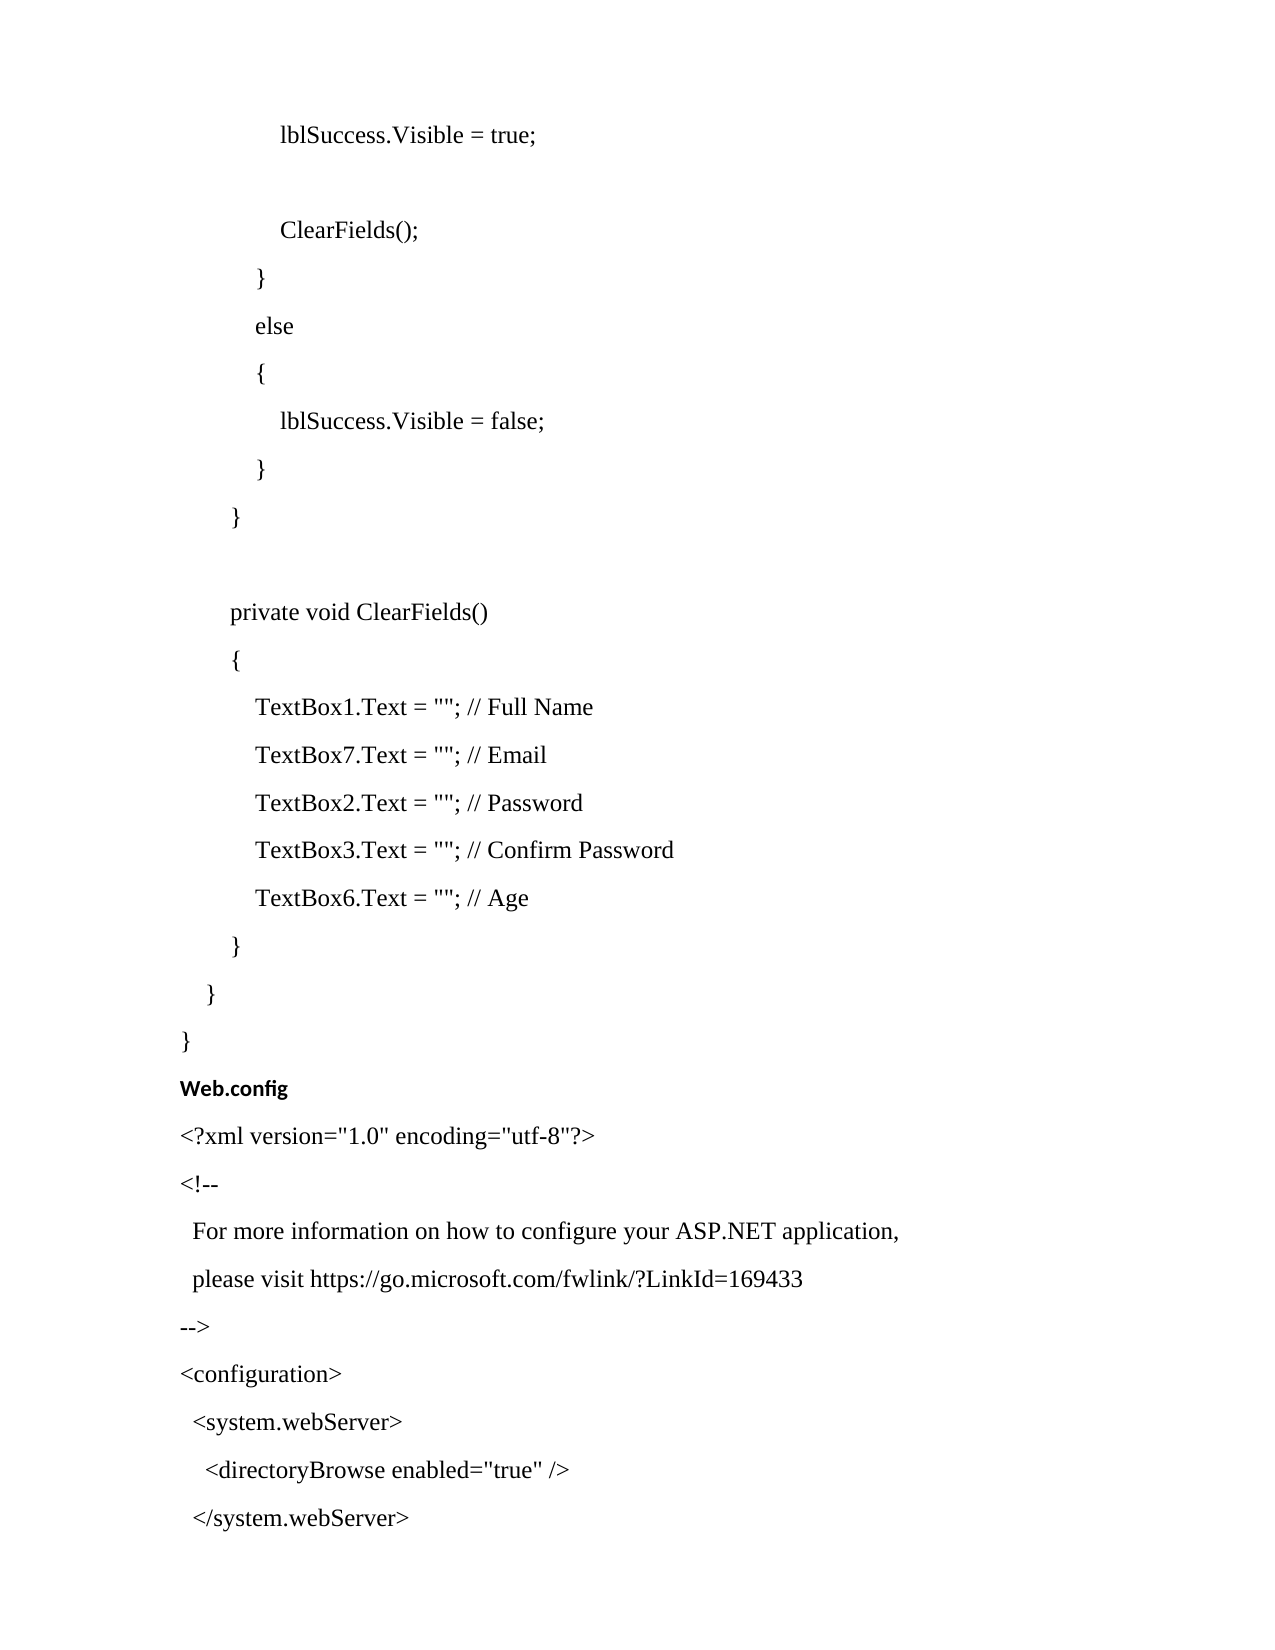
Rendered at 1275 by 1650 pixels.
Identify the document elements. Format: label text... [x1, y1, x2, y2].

text TextBox3.Text = ""; // Confirm Password [180, 836, 1125, 864]
text lblSuccess.Visible = false; [180, 406, 1125, 435]
text TextBox6.Text = ""; // Age [180, 883, 1125, 912]
text TextBox1.Text = ""; // Full Name [180, 692, 1125, 721]
text TextBox2.Text = ""; // Password [180, 788, 1125, 817]
text else [180, 311, 1125, 339]
text TextBox7.Text = ""; // Email [180, 740, 1125, 769]
text private void ClearFields() [180, 597, 1125, 626]
text } [180, 454, 1125, 483]
text } [180, 979, 1125, 1007]
text <configuration> [179, 1359, 1125, 1388]
text <system.webServer> [179, 1407, 1125, 1436]
text <?xml version="1.0" encoding="utf-8"?> [179, 1121, 1125, 1150]
text <directoryBrowse enabled="true" /> [179, 1455, 1125, 1484]
text { [180, 645, 1125, 673]
text ClearFields(); [180, 215, 1125, 244]
text } [180, 931, 1125, 960]
text --> [179, 1312, 1125, 1341]
text } [180, 502, 1125, 530]
text please visit https://go.microsoft.com/fwlink/?LinkId=169433 [179, 1264, 1125, 1293]
text lblSuccess.Visible = true; [180, 120, 1125, 149]
text } [180, 263, 1125, 292]
text Web.config [179, 1074, 1125, 1102]
text } [180, 1026, 1125, 1055]
text </system.webServer> [179, 1503, 1125, 1531]
text { [180, 358, 1125, 387]
text <!-- [179, 1169, 1125, 1197]
text For more information on how to configure your ASP.NET application, [179, 1216, 1125, 1245]
